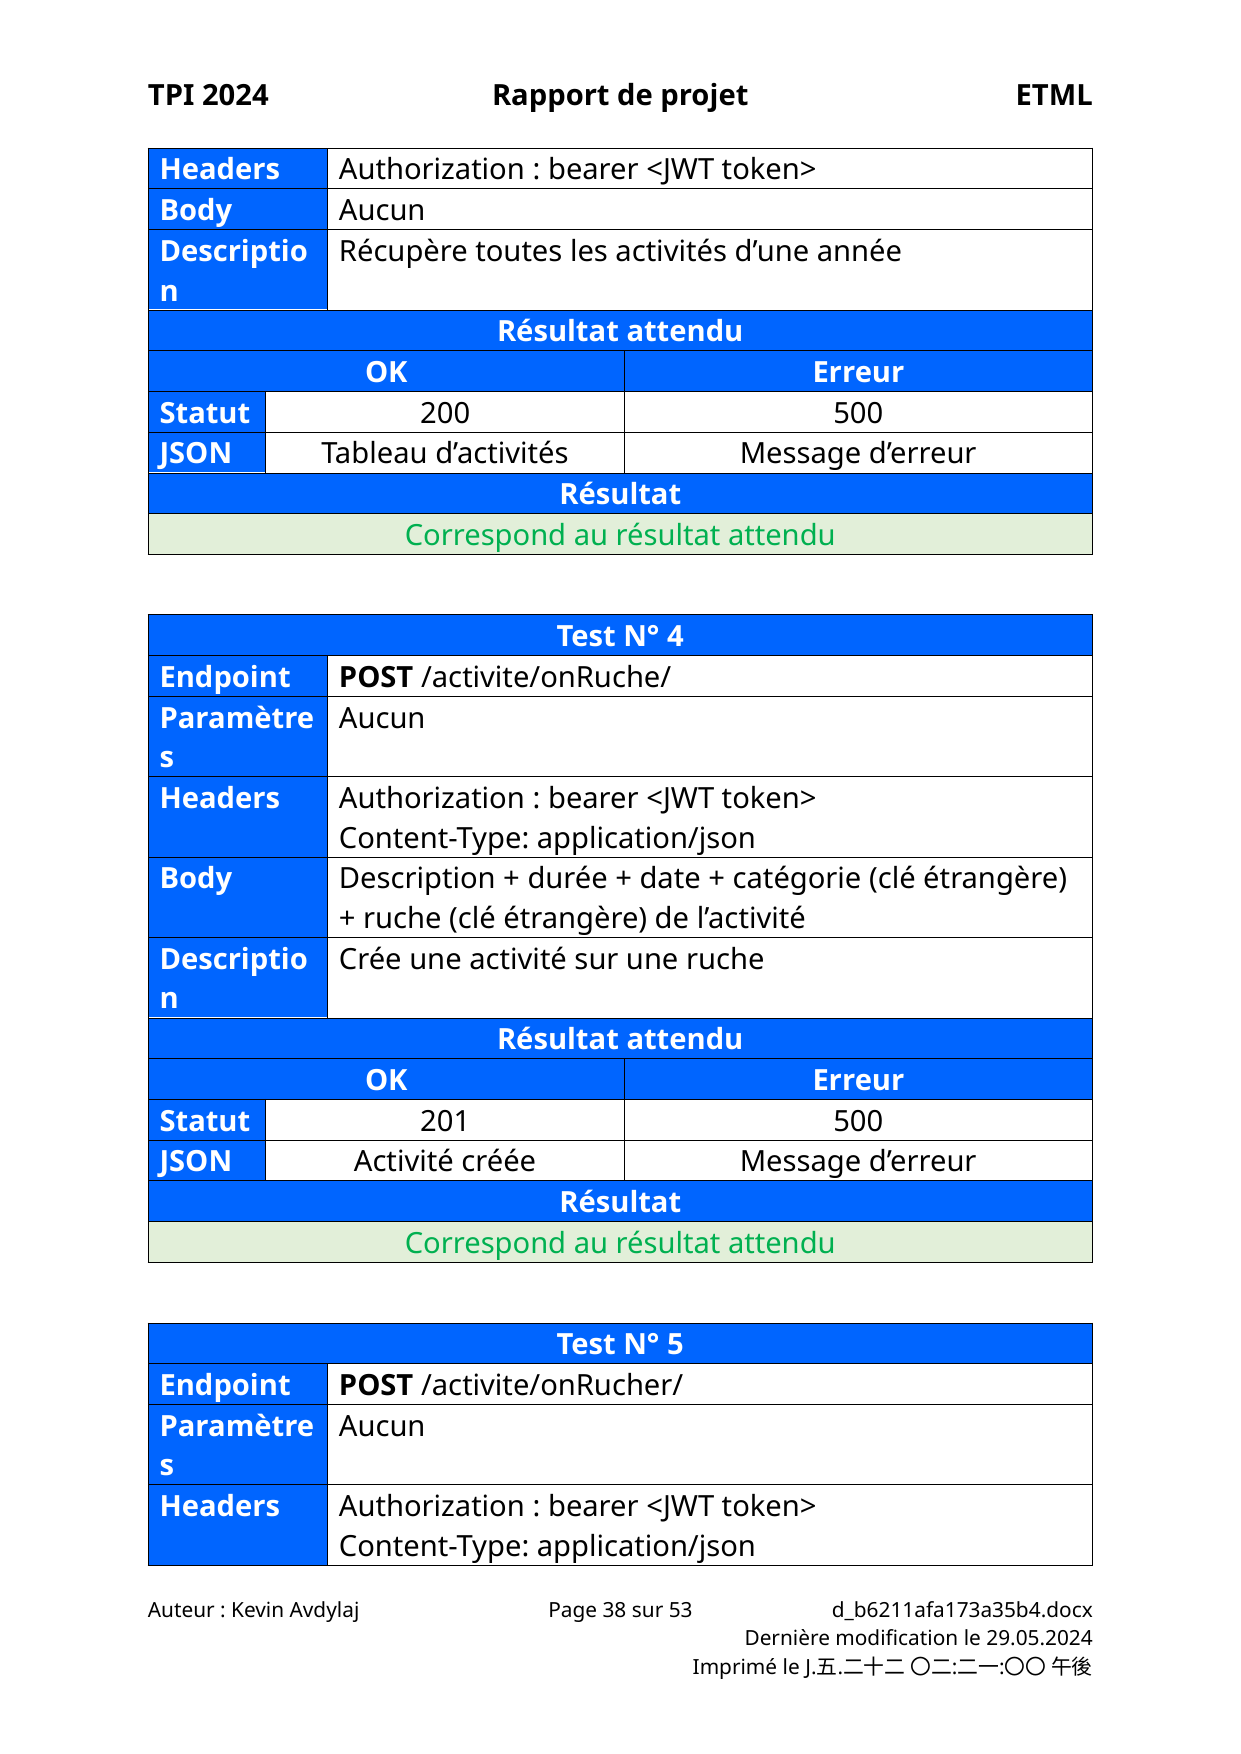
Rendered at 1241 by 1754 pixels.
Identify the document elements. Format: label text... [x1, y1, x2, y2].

table_cell JSON [149, 1141, 265, 1180]
table_cell Récupère toutes les activités d’une année [328, 230, 1092, 309]
table_cell Tableau d’activités [266, 433, 624, 472]
table_cell Description + durée + date + catégorie (clé étrangère) + ruche (clé étrangère) de l’activité [328, 858, 1092, 937]
table_cell POST /activite/onRucher/ [328, 1364, 1092, 1404]
table_cell 500 [625, 1100, 1092, 1140]
table_cell Paramètres [149, 697, 327, 776]
table_cell OK [149, 351, 624, 391]
table_cell Headers [149, 149, 327, 188]
table_cell Statut [149, 392, 265, 432]
table_cell Headers [149, 777, 327, 857]
table_cell Body [149, 189, 327, 229]
table_cell Message d’erreur [625, 433, 1092, 472]
table_cell Résultat attendu [149, 1019, 1092, 1058]
table_cell Résultat attendu [149, 311, 1092, 350]
table_cell Aucun [328, 189, 1092, 229]
table_cell Endpoint [149, 1364, 327, 1404]
table_cell Résultat [149, 474, 1092, 513]
table_cell Body [149, 858, 327, 937]
table_cell Erreur [625, 351, 1092, 391]
table_cell Crée une activité sur une ruche [328, 938, 1092, 1017]
table_cell Correspond au résultat attendu [149, 1222, 1092, 1262]
table_cell Authorization : bearer <JWT token> Content-Type: application/json [328, 777, 1092, 857]
table_cell 500 [625, 392, 1092, 432]
table_cell Authorization : bearer <JWT token> [328, 149, 1092, 188]
table_cell Statut [149, 1100, 265, 1140]
table_cell POST /activite/onRuche/ [328, 656, 1092, 696]
table_cell Description [149, 230, 327, 309]
table_header Test N° 5 [149, 1324, 1092, 1363]
table_cell Aucun [328, 697, 1092, 776]
table_cell Activité créée [266, 1141, 624, 1180]
table_cell Correspond au résultat attendu [149, 514, 1092, 554]
table_cell JSON [149, 433, 265, 472]
table_cell Headers [149, 1485, 327, 1565]
table_header Test N° 4 [149, 615, 1092, 655]
table_cell Aucun [328, 1405, 1092, 1484]
table_cell Description [149, 938, 327, 1017]
table_cell 200 [266, 392, 624, 432]
table_cell Authorization : bearer <JWT token> Content-Type: application/json [328, 1485, 1092, 1565]
table_cell 201 [266, 1100, 624, 1140]
table_cell Paramètres [149, 1405, 327, 1484]
table_cell OK [149, 1059, 624, 1099]
table_cell Endpoint [149, 656, 327, 696]
table_cell Résultat [149, 1181, 1092, 1221]
table_cell Erreur [625, 1059, 1092, 1099]
table_cell Message d’erreur [625, 1141, 1092, 1180]
